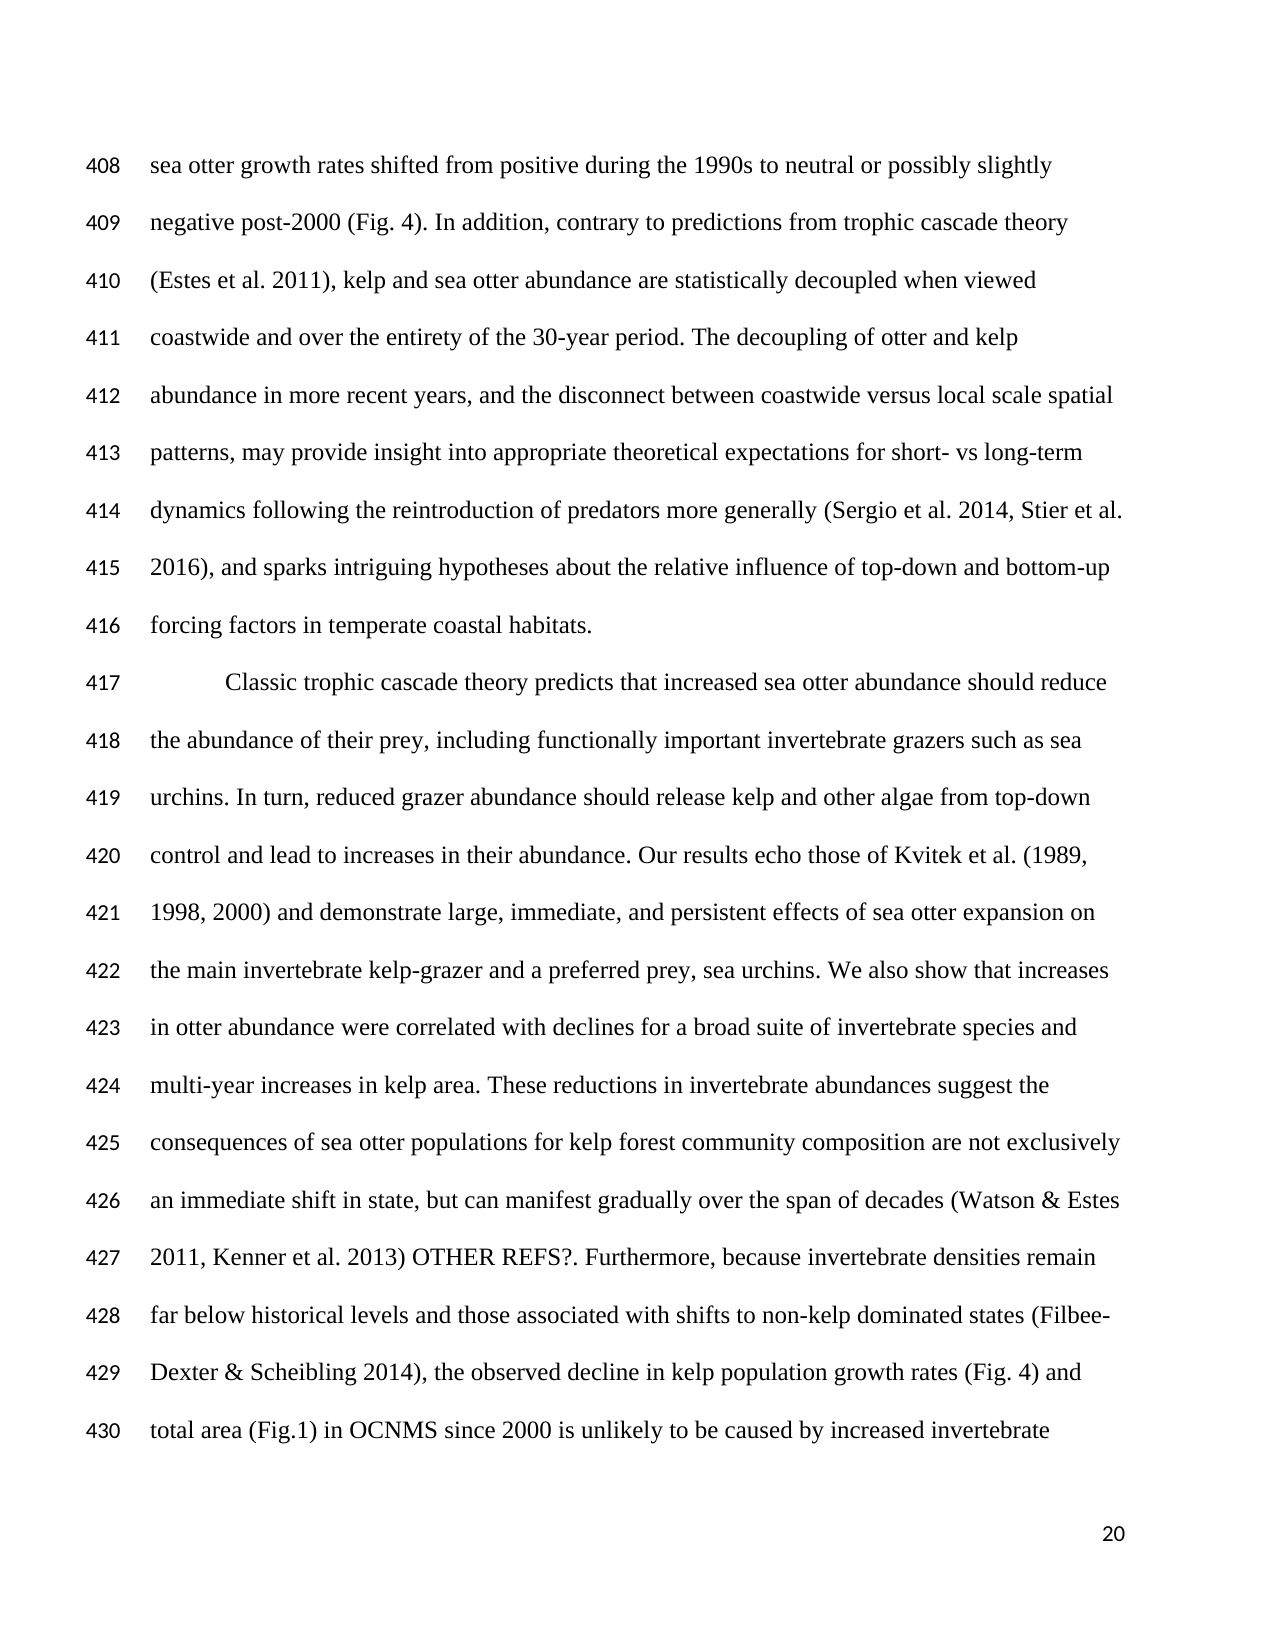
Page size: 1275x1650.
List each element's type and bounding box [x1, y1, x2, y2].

text [150, 667, 1125, 1444]
text [150, 150, 1125, 639]
